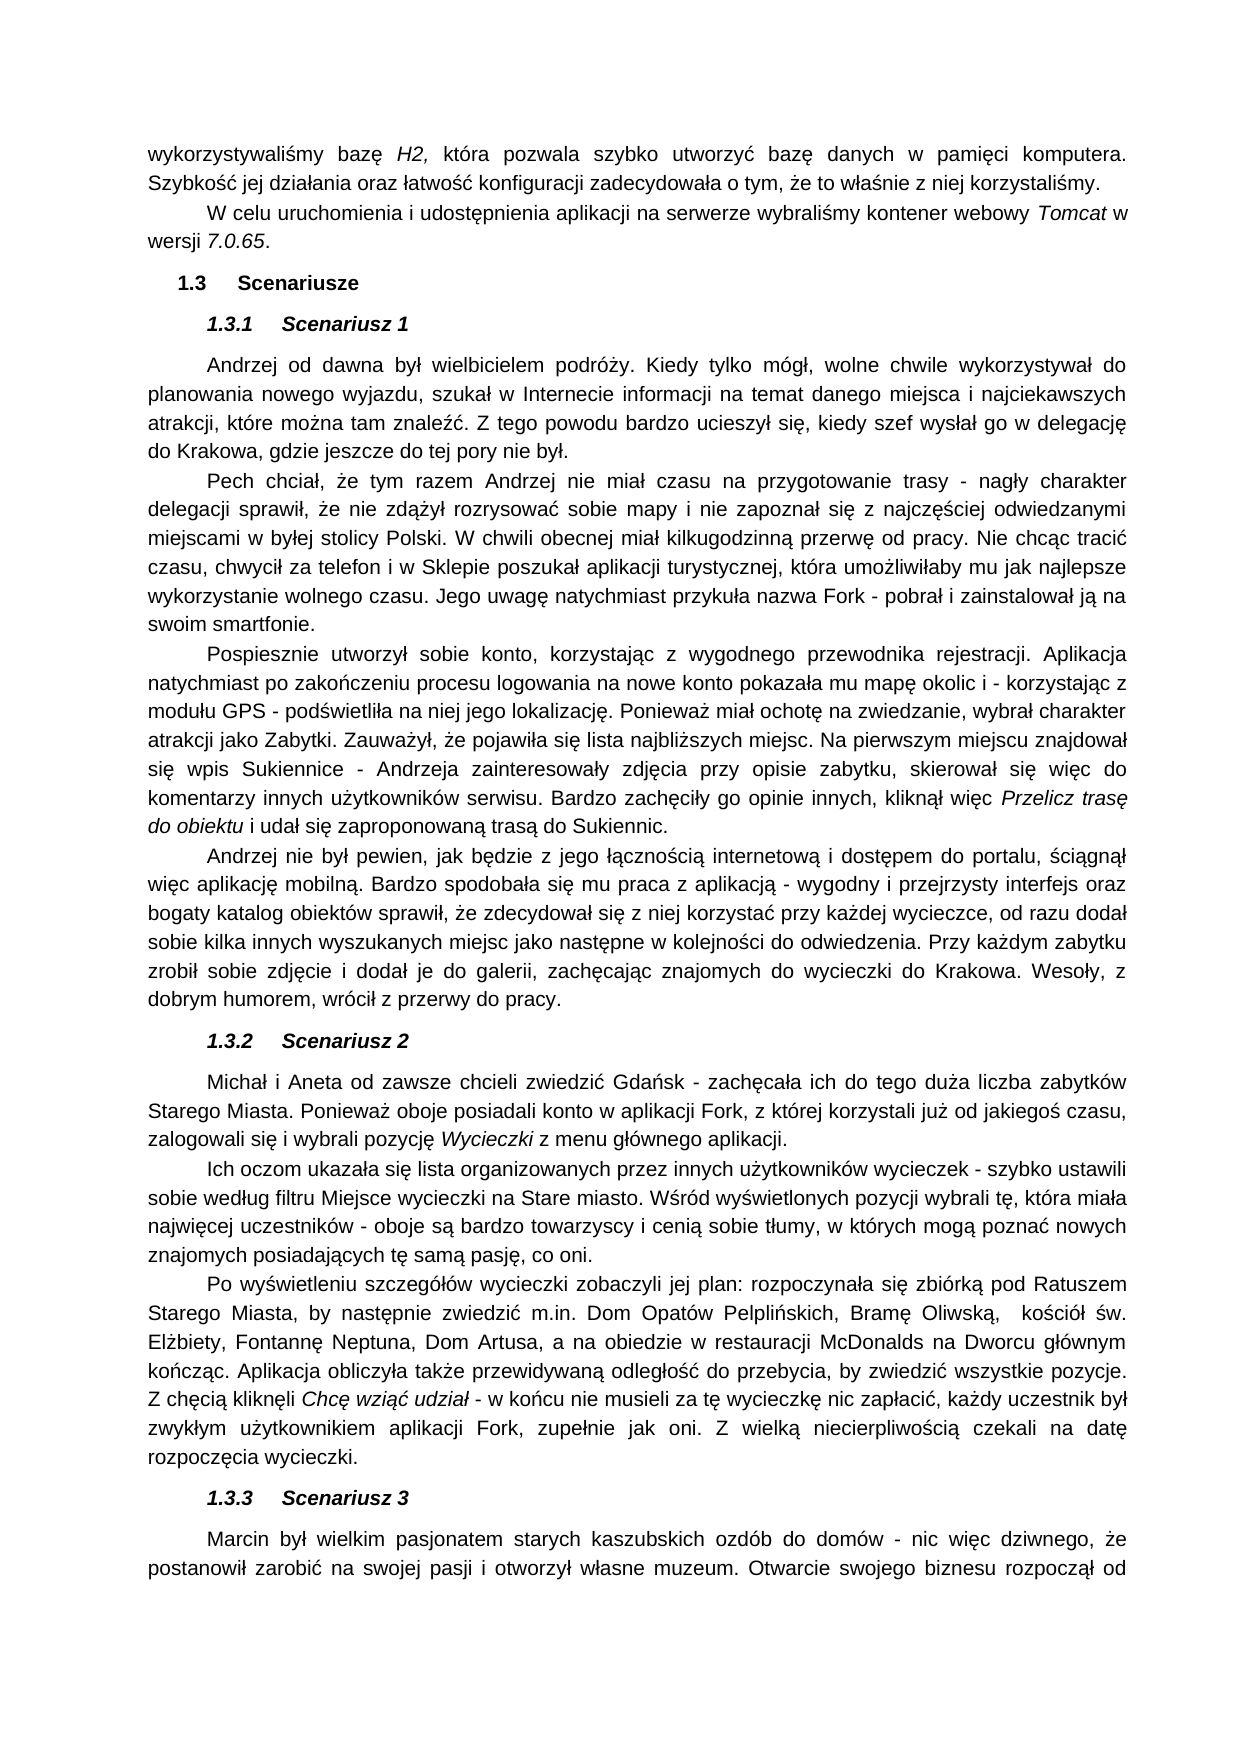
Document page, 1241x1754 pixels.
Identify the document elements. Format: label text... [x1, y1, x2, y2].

subtitle Scenariusz 3 [207, 1486, 1128, 1510]
subtitle Scenariusz 2 [207, 1028, 1128, 1052]
text Ich oczom ukazała się lista organizowanych przez innych użytkowników wycieczek - szybko ustawili sobie według filtru Miejsce wycieczki na Stare miasto. Wśród wyświetlonych pozycji wybrali tę, która miała najwięcej uczestników - oboje są bardzo towarzyscy i cenią sobie tłumy, w których mogą poznać nowych znajomych posiadających tę samą pasję, co oni. [148, 1157, 1128, 1267]
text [148, 142, 1128, 195]
text Pech chciał, że tym razem Andrzej nie miał czasu na przygotowanie trasy - nagły charakter delegacji sprawił, że nie zdążył rozrysować sobie mapy i nie zapoznał się z najczęściej odwiedzanymi miejscami w byłej stolicy Polski. W chwili obecnej miał kilkugodzinną przerwę od pracy. Nie chcąc tracić czasu, chwycił za telefon i w Sklepie poszukał aplikacji turystycznej, która umożliwiłaby mu jak najlepsze wykorzystanie wolnego czasu. Jego uwagę natychmiast przykuła nazwa Fork - pobrał i zainstalował ją na swoim smartfonie. [148, 468, 1128, 636]
text Andrzej nie był pewien, jak będzie z jego łącznością internetową i dostępem do portalu, ściągnął więc aplikację mobilną. Bardzo spodobała się mu praca z aplikacją - wygodny i przejrzysty interfejs oraz bogaty katalog obiektów sprawił, że zdecydował się z niej korzystać przy każdej wycieczce, od razu dodał sobie kilka innych wyszukanych miejsc jako następne w kolejności do odwiedzenia. Przy każdym zabytku zrobił sobie zdjęcie i dodał je do galerii, zachęcając znajomych do wycieczki do Krakowa. Wesoły, z dobrym humorem, wrócił z przerwy do pracy. [148, 843, 1128, 1011]
text Po wyświetleniu szczegółów wycieczki zobaczyli jej plan: rozpoczynała się zbiórką pod Ratuszem Starego Miasta, by następnie zwiedzić m.in. Dom Opatów Pelplińskich, Bramę Oliwską, kościół św. Elżbiety, Fontannę Neptuna, Dom Artusa, a na obiedzie w restauracji McDonalds na Dworcu głównym kończąc. Aplikacja obliczyła także przewidywaną odległość do przebycia, by zwiedzić wszystkie pozycje. Z chęcią kliknęli Chcę wziąć udział - w końcu nie musieli za tę wycieczkę nic zapłacić, każdy uczestnik był zwykłym użytkownikiem aplikacji Fork, zupełnie jak oni. Z wielką niecierpliwością czekali na datę rozpoczęcia wycieczki. [148, 1272, 1128, 1469]
text Michał i Aneta od zawsze chcieli zwiedzić Gdańsk - zachęcała ich do tego duża liczba zabytków Starego Miasta. Ponieważ oboje posiadali konto w aplikacji Fork, z której korzystali już od jakiegoś czasu, zalogowali się i wybrali pozycję Wycieczki z menu głównego aplikacji. [148, 1070, 1128, 1151]
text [148, 1527, 1128, 1580]
text Andrzej od dawna był wielbicielem podróży. Kiedy tylko mógł, wolne chwile wykorzystywał do planowania nowego wyjazdu, szukał w Internecie informacji na temat danego miejsca i najciekawszych atrakcji, które można tam znaleźć. Z tego powodu bardzo ucieszył się, kiedy szef wysłał go w delegację do Krakowa, gdzie jeszcze do tej pory nie był. [148, 353, 1128, 463]
subtitle Scenariusz 1 [207, 312, 1128, 336]
text W celu uruchomienia i udostępnienia aplikacji na serwerze wybraliśmy kontener webowy Tomcat w wersji 7.0.65. [148, 200, 1128, 253]
subtitle Scenariusze [177, 270, 1128, 294]
text Pospiesznie utworzył sobie konto, korzystając z wygodnego przewodnika rejestracji. Aplikacja natychmiast po zakończeniu procesu logowania na nowe konto pokazała mu mapę okolic i - korzystając z modułu GPS - podświetliła na niej jego lokalizację. Ponieważ miał ochotę na zwiedzanie, wybrał charakter atrakcji jako Zabytki. Zauważył, że pojawiła się lista najbliższych miejsc. Na pierwszym miejscu znajdował się wpis Sukiennice - Andrzeja zainteresowały zdjęcia przy opisie zabytku, skierował się więc do komentarzy innych użytkowników serwisu. Bardzo zachęciły go opinie innych, kliknął więc Przelicz trasę do obiektu i udał się zaproponowaną trasą do Sukiennic. [148, 642, 1128, 838]
